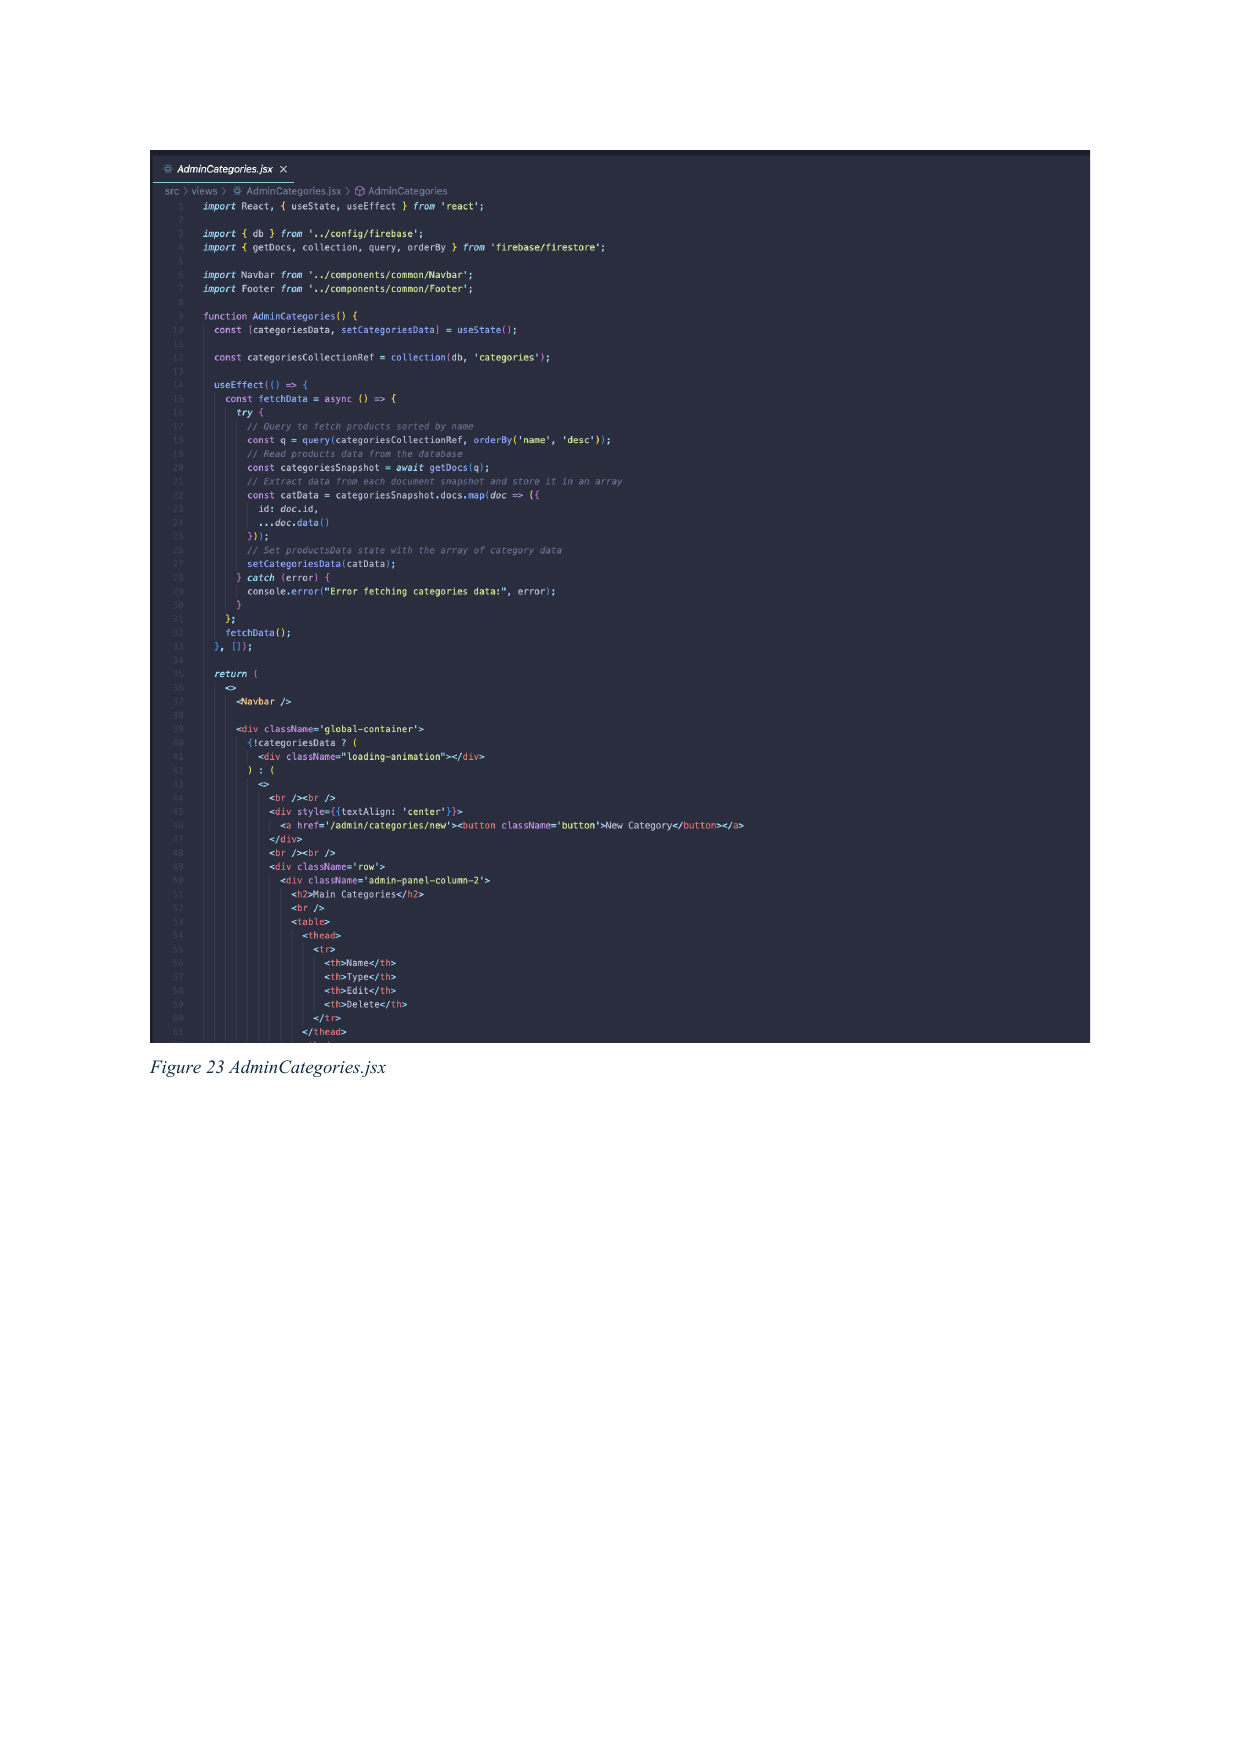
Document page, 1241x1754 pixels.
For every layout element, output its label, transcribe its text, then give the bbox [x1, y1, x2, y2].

text Figure 23 AdminCategories.jsx [150, 1057, 1090, 1077]
picture [150, 150, 1091, 1043]
